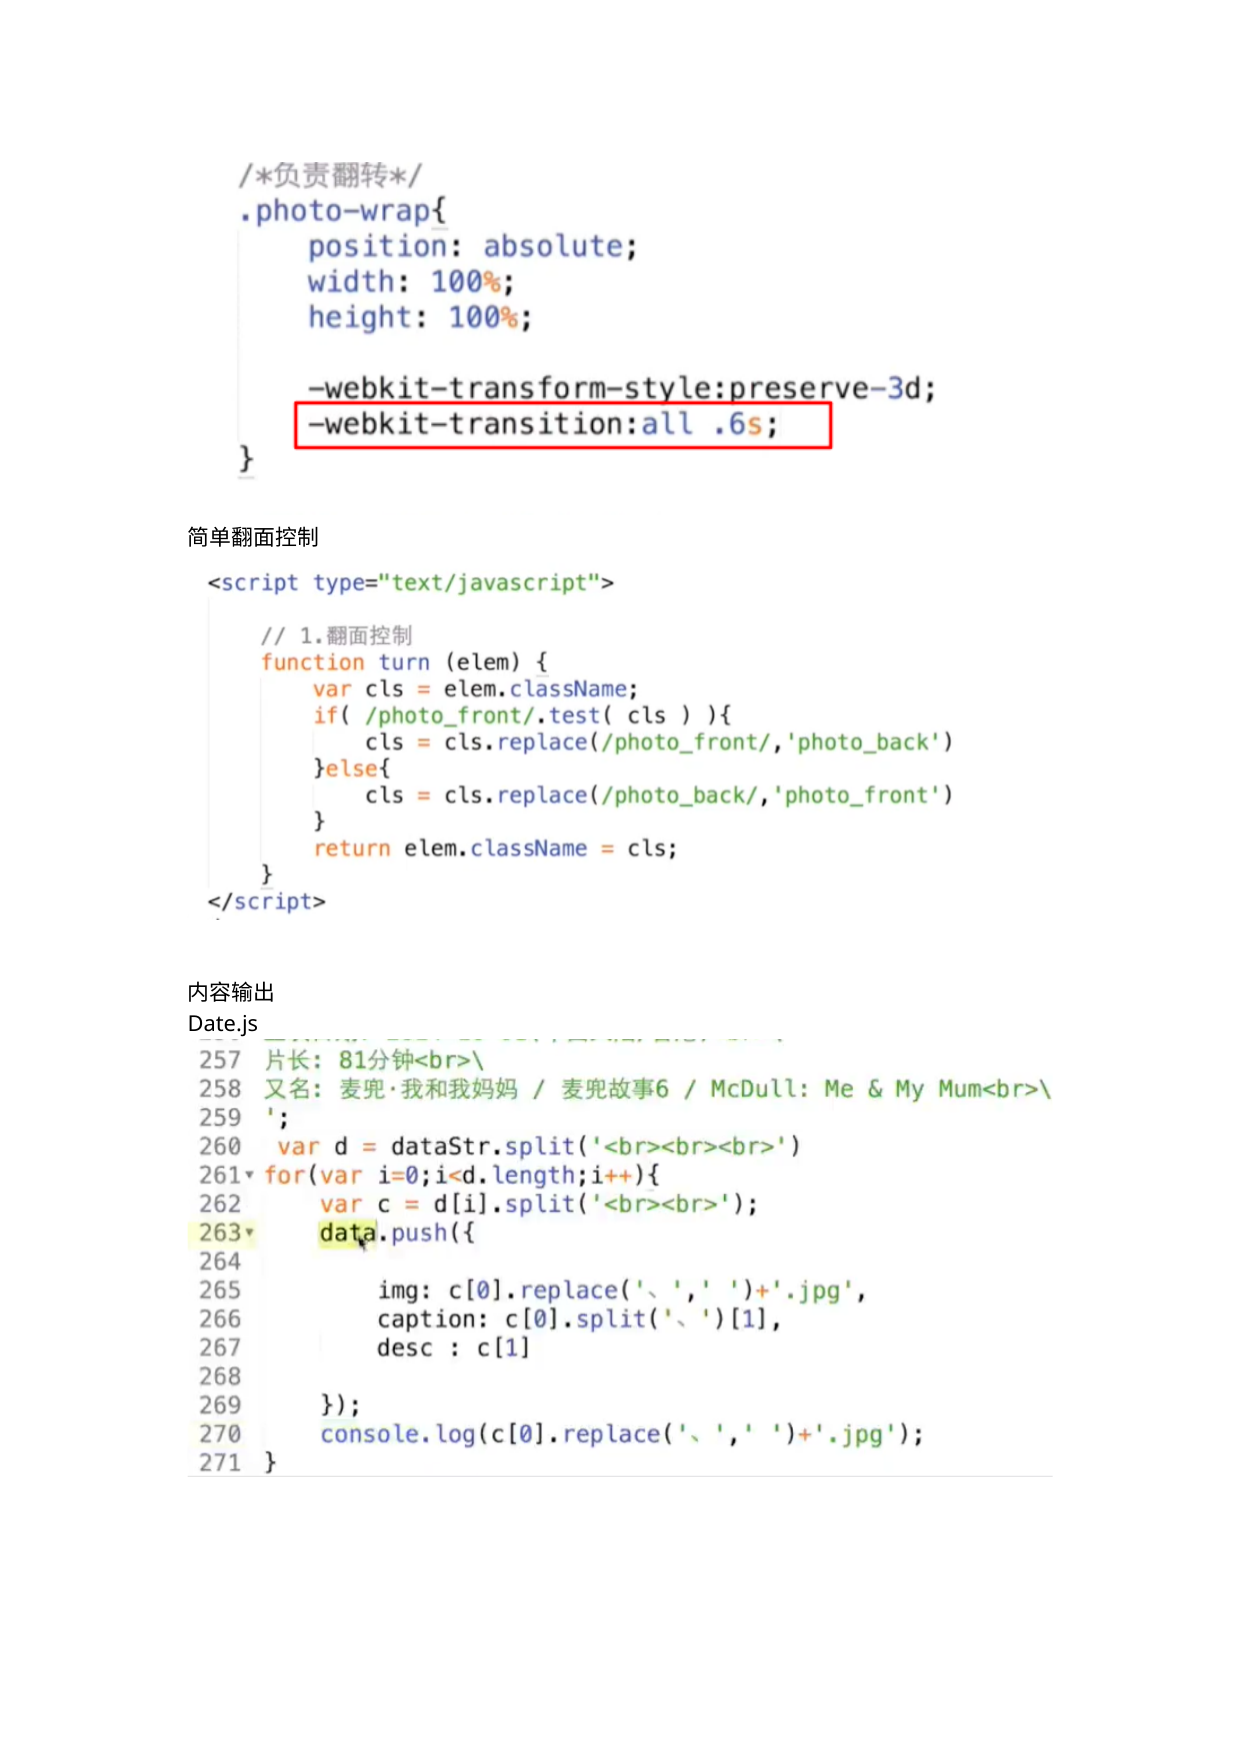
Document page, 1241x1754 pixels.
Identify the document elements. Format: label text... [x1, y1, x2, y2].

picture [187, 1039, 1053, 1477]
picture [187, 552, 1053, 920]
picture [187, 162, 1053, 515]
text 内容输出 [187, 974, 1053, 1007]
text 简单翻面控制 [187, 519, 1053, 552]
text Date.js [187, 1007, 1053, 1039]
